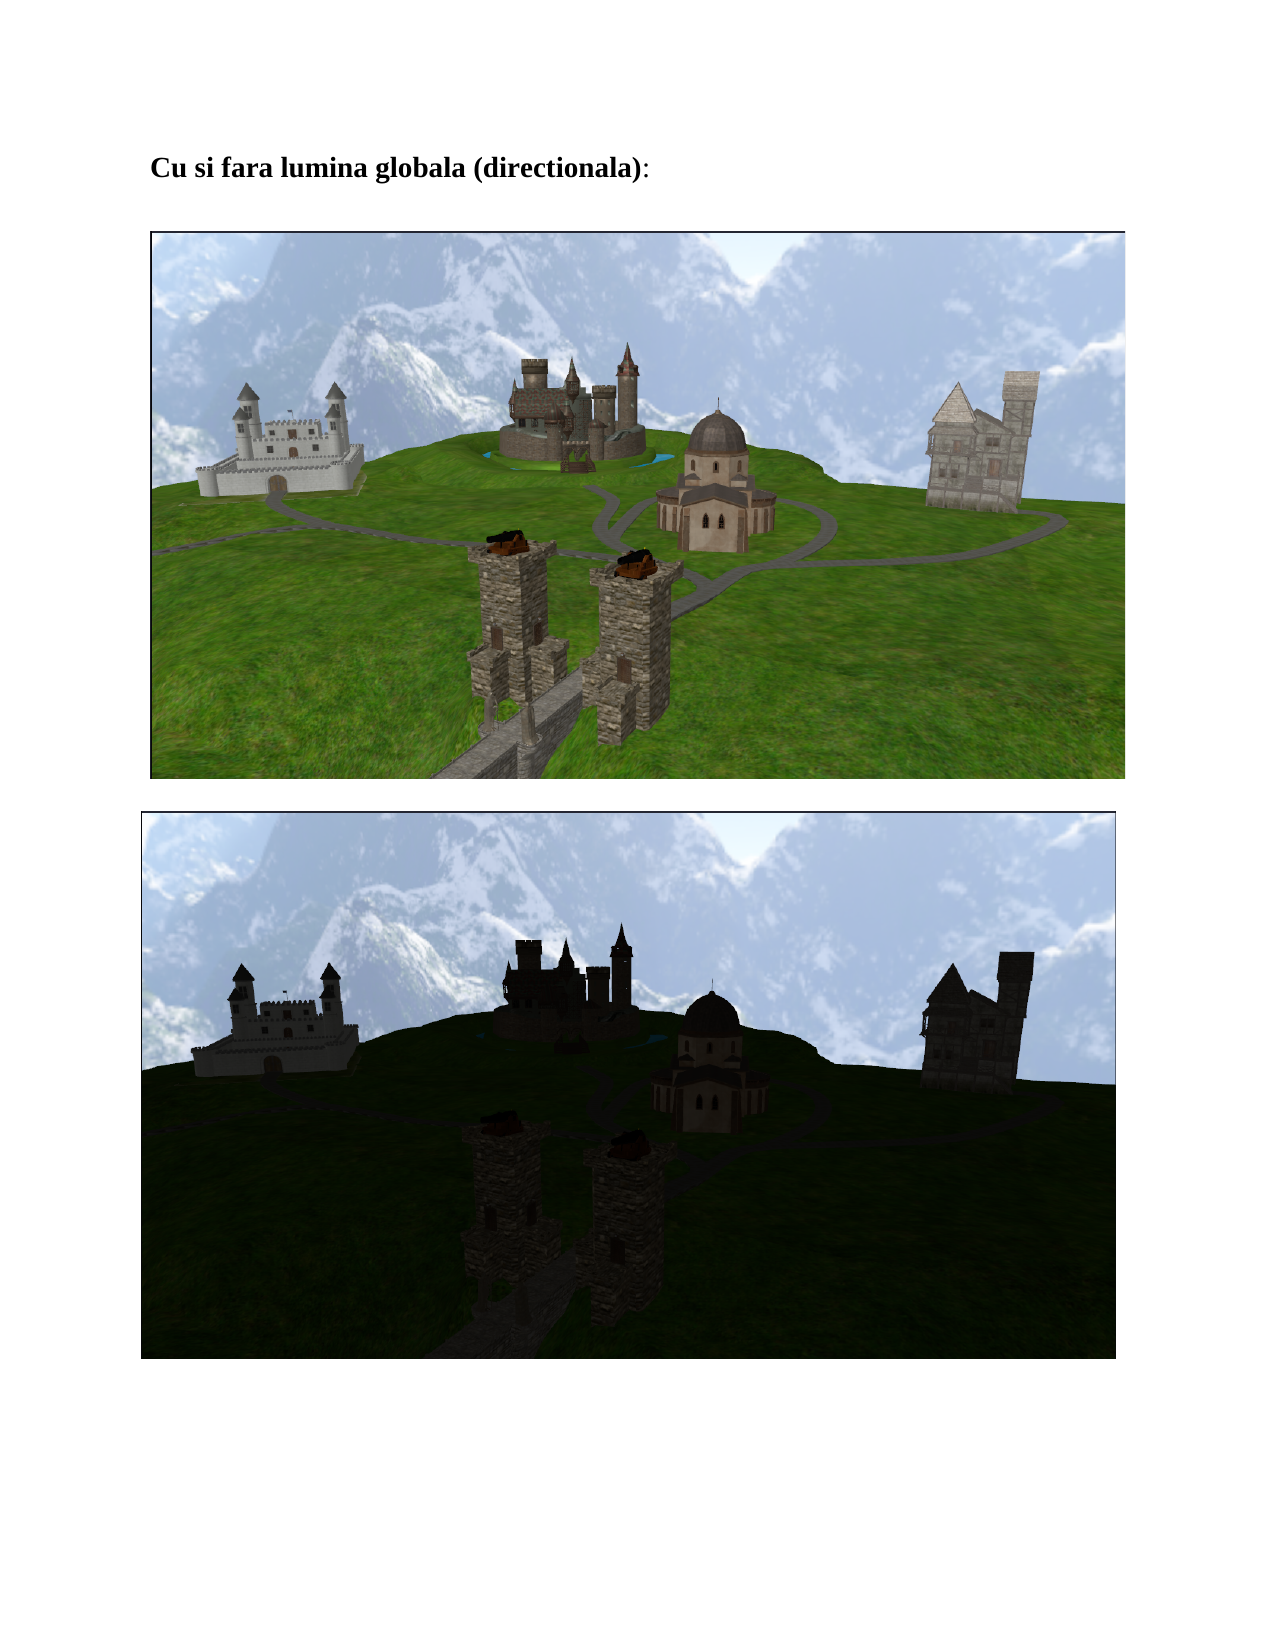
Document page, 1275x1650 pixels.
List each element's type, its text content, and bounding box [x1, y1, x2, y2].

text Cu si fara lumina globala (directionala): [150, 150, 1125, 183]
picture [141, 811, 1116, 1359]
picture [150, 231, 1125, 779]
